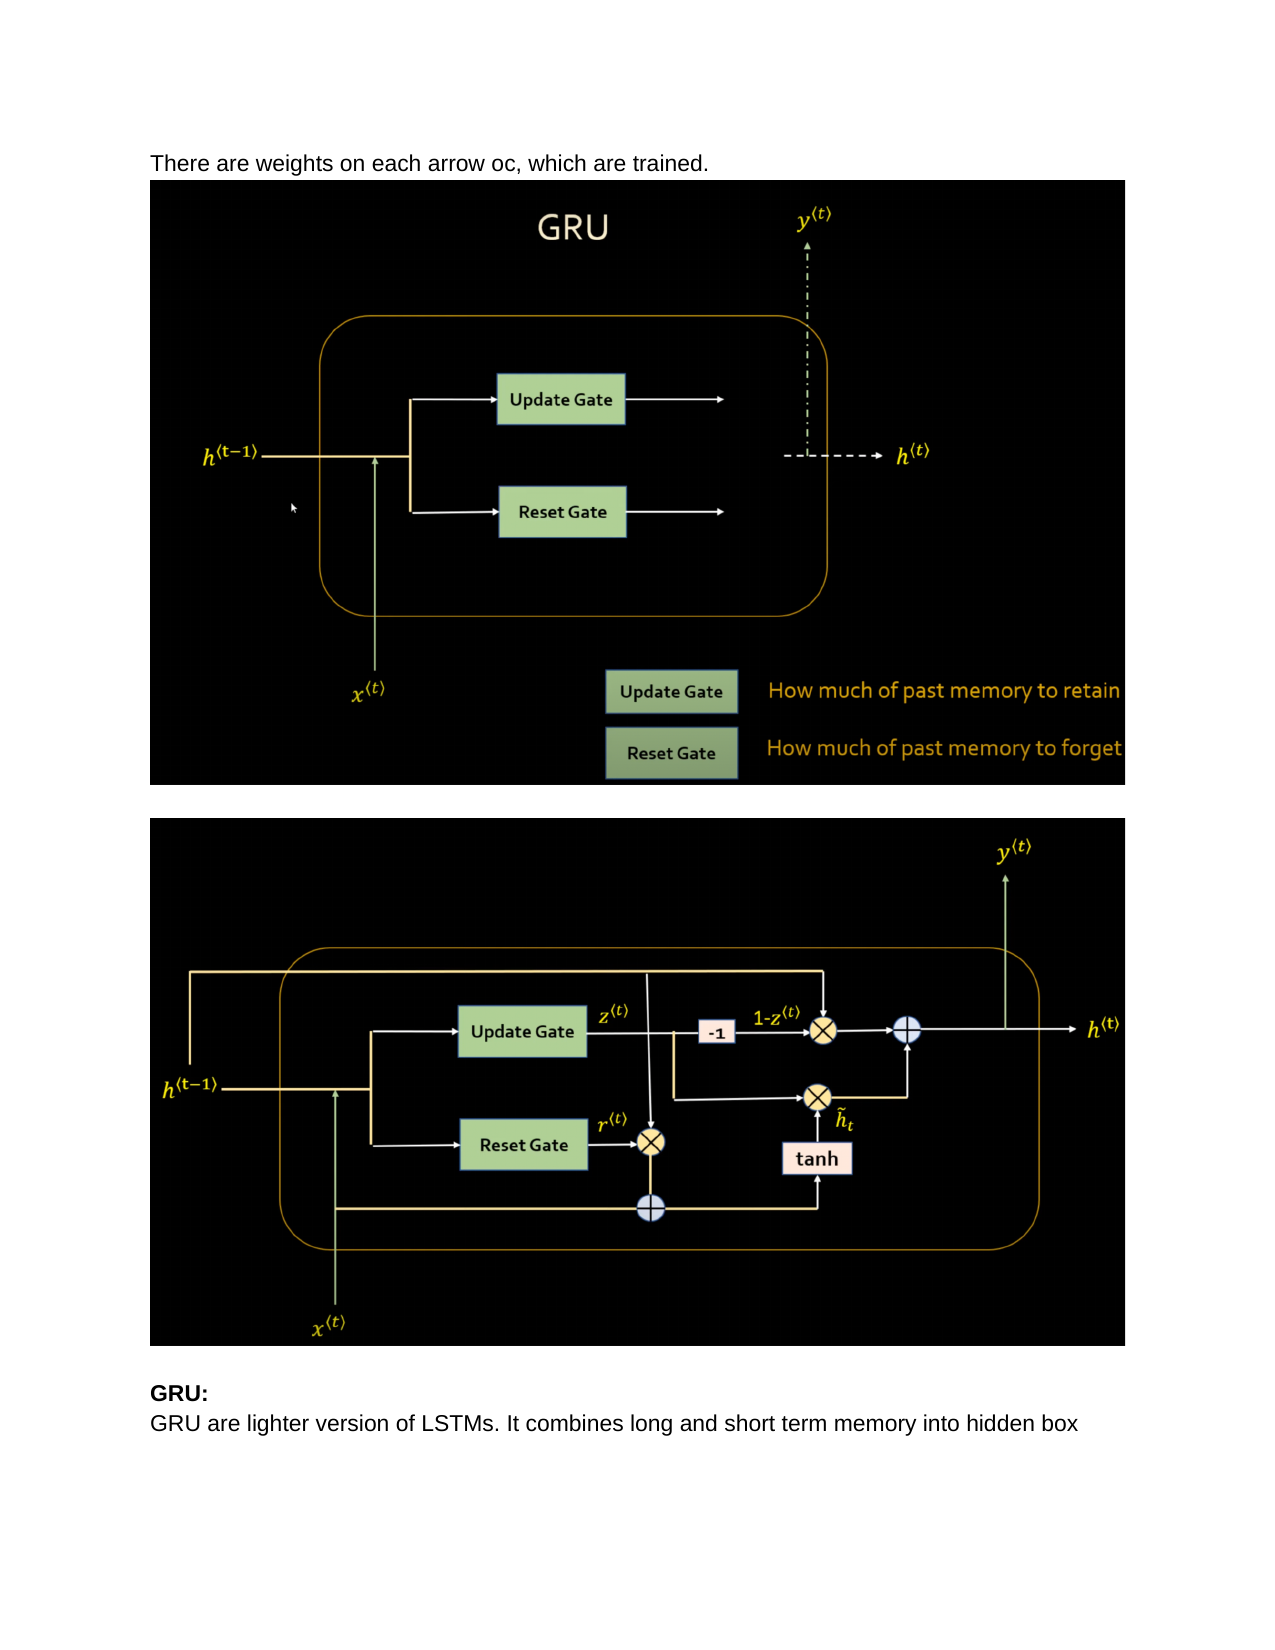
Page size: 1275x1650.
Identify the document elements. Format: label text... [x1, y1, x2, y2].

picture [150, 180, 1125, 785]
picture [150, 818, 1125, 1346]
text GRU are lighter version of LSTMs. It combines long and short term memory into hidden box [150, 1410, 1125, 1436]
text GRU: [150, 1379, 1125, 1406]
text There are weights on each arrow oc, which are trained. [150, 150, 1125, 180]
